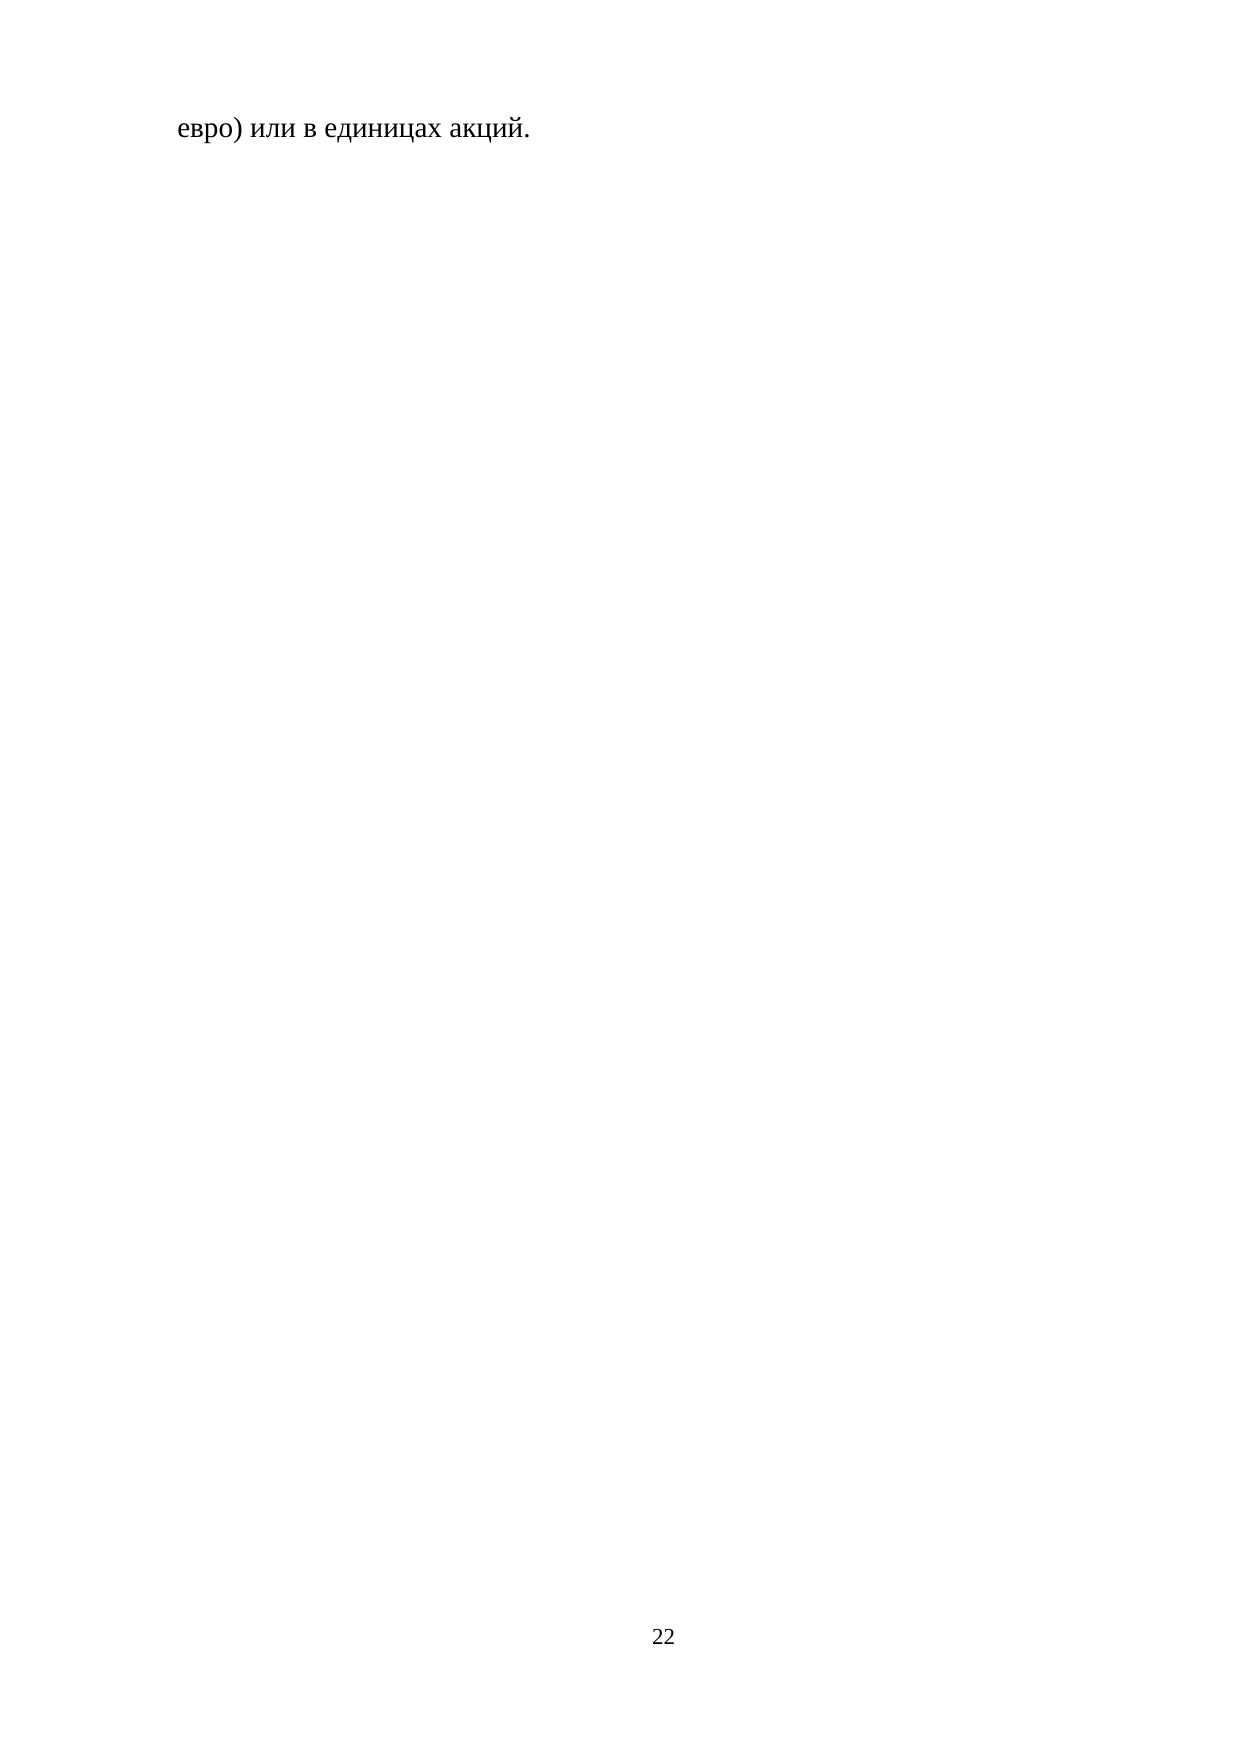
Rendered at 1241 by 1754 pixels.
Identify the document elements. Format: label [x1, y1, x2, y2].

text [177, 110, 1152, 144]
